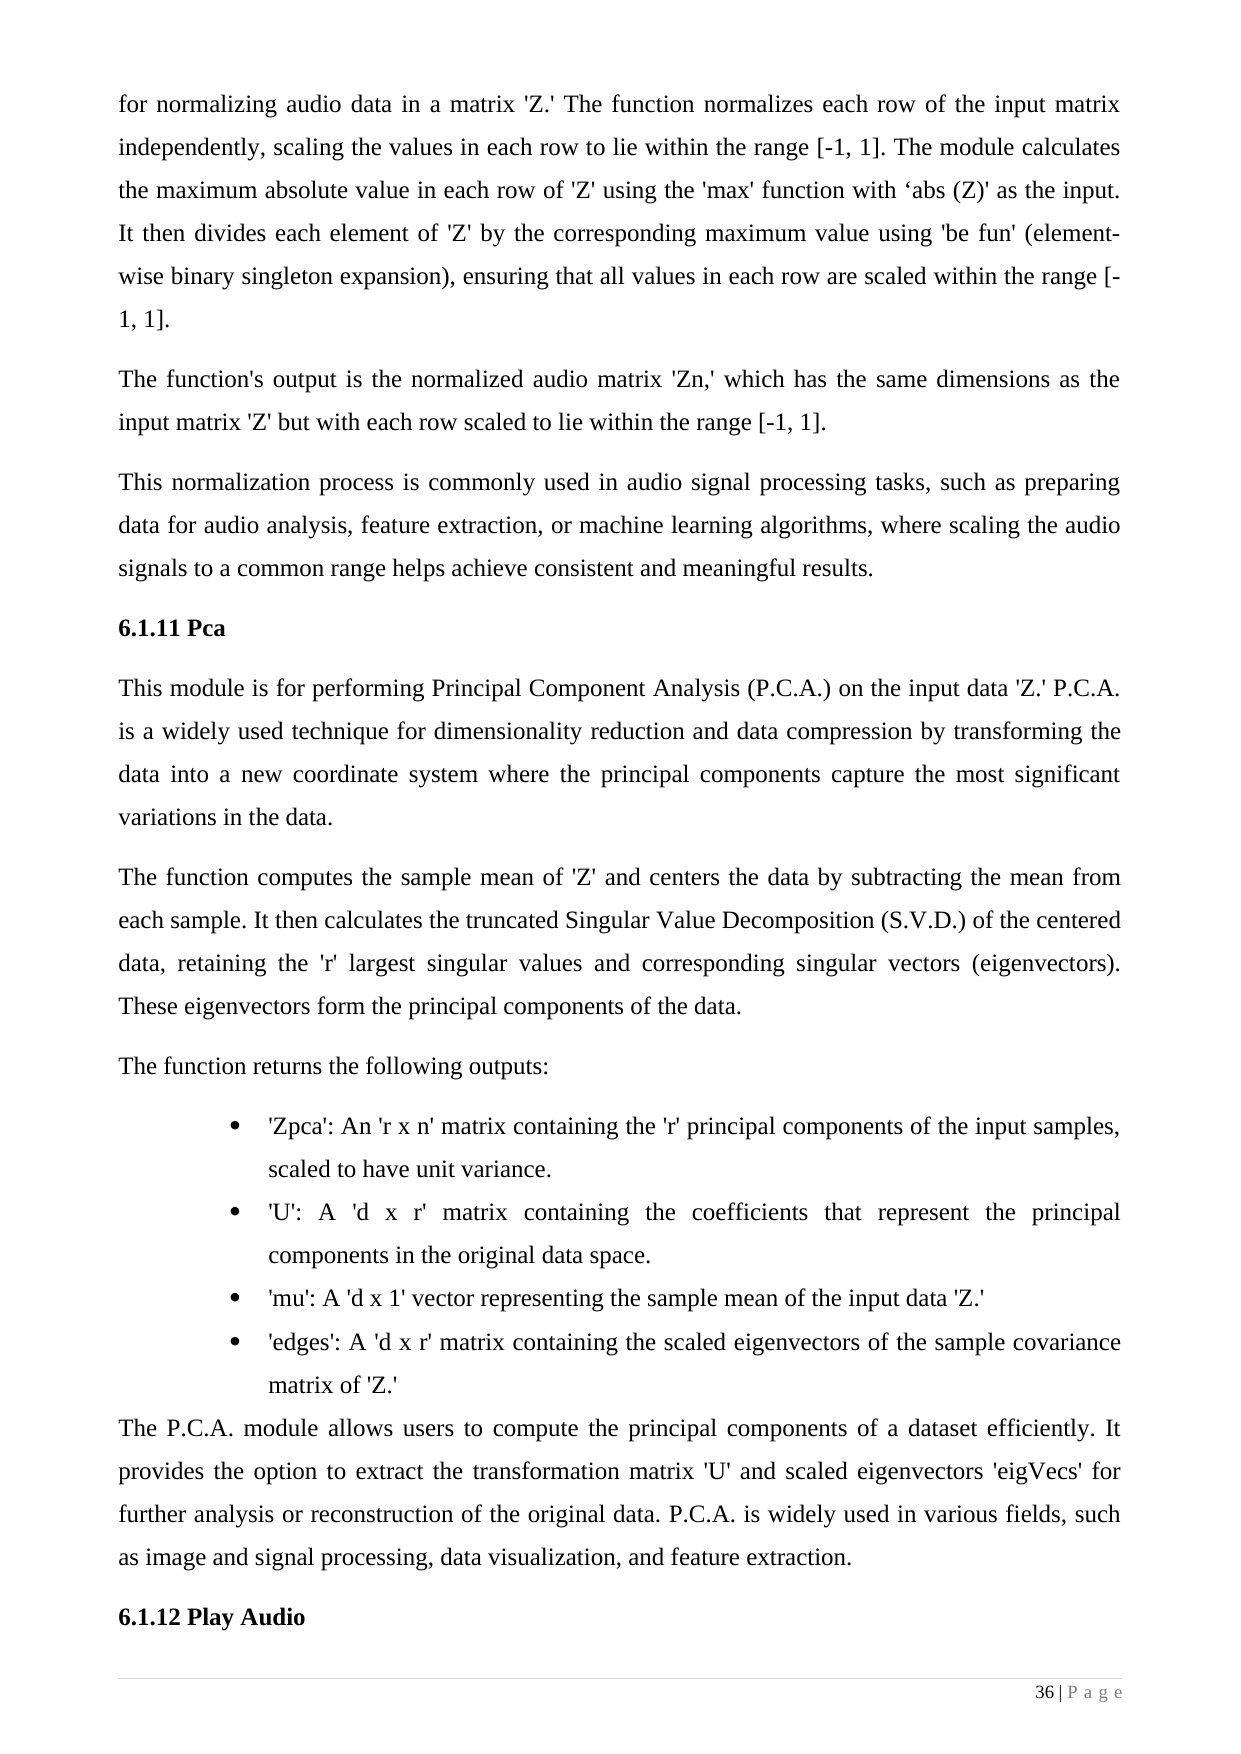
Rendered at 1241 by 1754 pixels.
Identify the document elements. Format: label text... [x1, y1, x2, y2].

text for normalizing audio data in a matrix 'Z.' The function normalizes each row of the input matrix independently, scaling the values in each row to lie within the range [-1, 1]. The module calculates the maximum absolute value in each row of 'Z' using the 'max' function with ‘abs (Z)' as the input. It then divides each element of 'Z' by the corresponding maximum value using 'be fun' (element-wise binary singleton expansion), ensuring that all values in each row are scaled within the range [-1, 1]. [118, 89, 1122, 333]
text This module is for performing Principal Component Analysis (P.C.A.) on the input data 'Z.' P.C.A. is a widely used technique for dimensionality reduction and data compression by transforming the data into a new coordinate system where the principal components capture the most significant variations in the data. [118, 673, 1122, 831]
text The P.C.A. module allows users to compute the principal components of a dataset efficiently. It provides the option to extract the transformation matrix 'U' and scaled eigenvectors 'eigVecs' for further analysis or reconstruction of the original data. P.C.A. is widely used in various fields, such as image and signal processing, data visualization, and feature extraction. [118, 1413, 1122, 1571]
text This normalization process is commonly used in audio signal processing tasks, such as preparing data for audio analysis, feature extraction, or machine learning algorithms, where scaling the audio signals to a common range helps achieve consistent and meaningful results. [118, 467, 1122, 582]
text 6.1.11 Pca [118, 613, 1122, 642]
text 6.1.12 Play Audio [118, 1602, 1122, 1631]
list 'U': A 'd x r' matrix containing the coefficients that represent the principal components in the original data space. [231, 1197, 1122, 1269]
list 'edges': A 'd x r' matrix containing the scaled eigenvectors of the sample covariance matrix of 'Z.' [231, 1327, 1122, 1398]
list 'mu': A 'd x 1' vector representing the sample mean of the input data 'Z.' [231, 1283, 1122, 1312]
text The function returns the following outputs: [118, 1051, 1122, 1080]
list 'Zpca': An 'r x n' matrix containing the 'r' principal components of the input samples, scaled to have unit variance. [231, 1111, 1122, 1183]
text The function computes the sample mean of 'Z' and centers the data by subtracting the mean from each sample. It then calculates the truncated Singular Value Decomposition (S.V.D.) of the centered data, retaining the 'r' largest singular values and corresponding singular vectors (eigenvectors). These eigenvectors form the principal components of the data. [118, 862, 1122, 1020]
text The function's output is the normalized audio matrix 'Zn,' which has the same dimensions as the input matrix 'Z' but with each row scaled to lie within the range [-1, 1]. [118, 364, 1122, 436]
